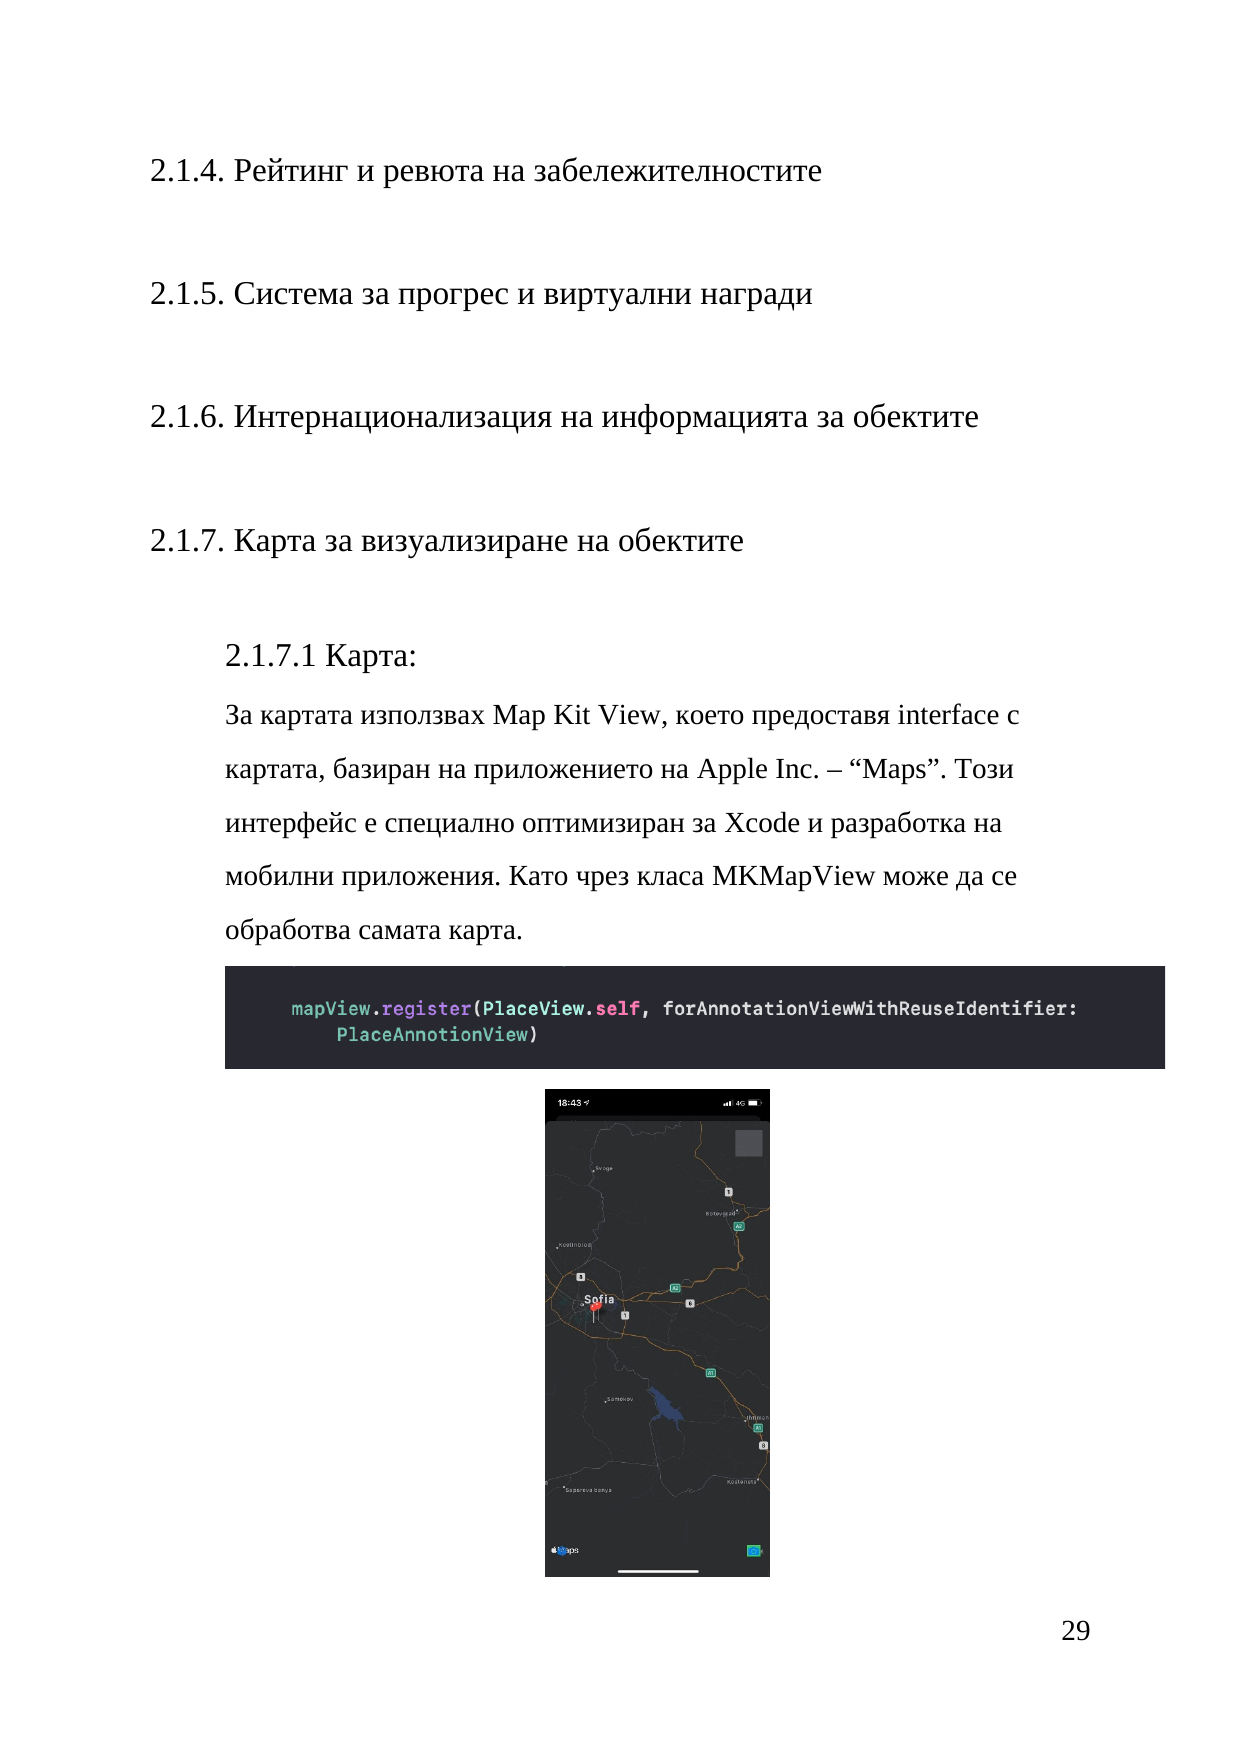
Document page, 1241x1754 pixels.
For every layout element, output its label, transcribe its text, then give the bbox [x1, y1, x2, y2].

text 2.1.7. Карта за визуализиране на обектите [150, 520, 1090, 558]
text 2.1.5. Система за прогрес и виртуални награди [150, 273, 1090, 312]
picture [545, 1089, 770, 1577]
text 2.1.4. Рейтинг и ревюта на забележителностите [150, 150, 1090, 188]
picture [225, 966, 1166, 1069]
text 2.1.6. Интернационализация на информацията за обектите [150, 397, 1090, 435]
text За картата използвах Map Kit View, което предоставя interface с картата, базиран на приложението на Apple Inc. – “Maps”. Този интерфейс е специално оптимизиран за Xcode и разработка на мобилни приложения. Като чрез класа MKMapView може да се обработва самата карта. [225, 697, 1090, 946]
text 2.1.7.1 Карта: [225, 636, 1090, 674]
